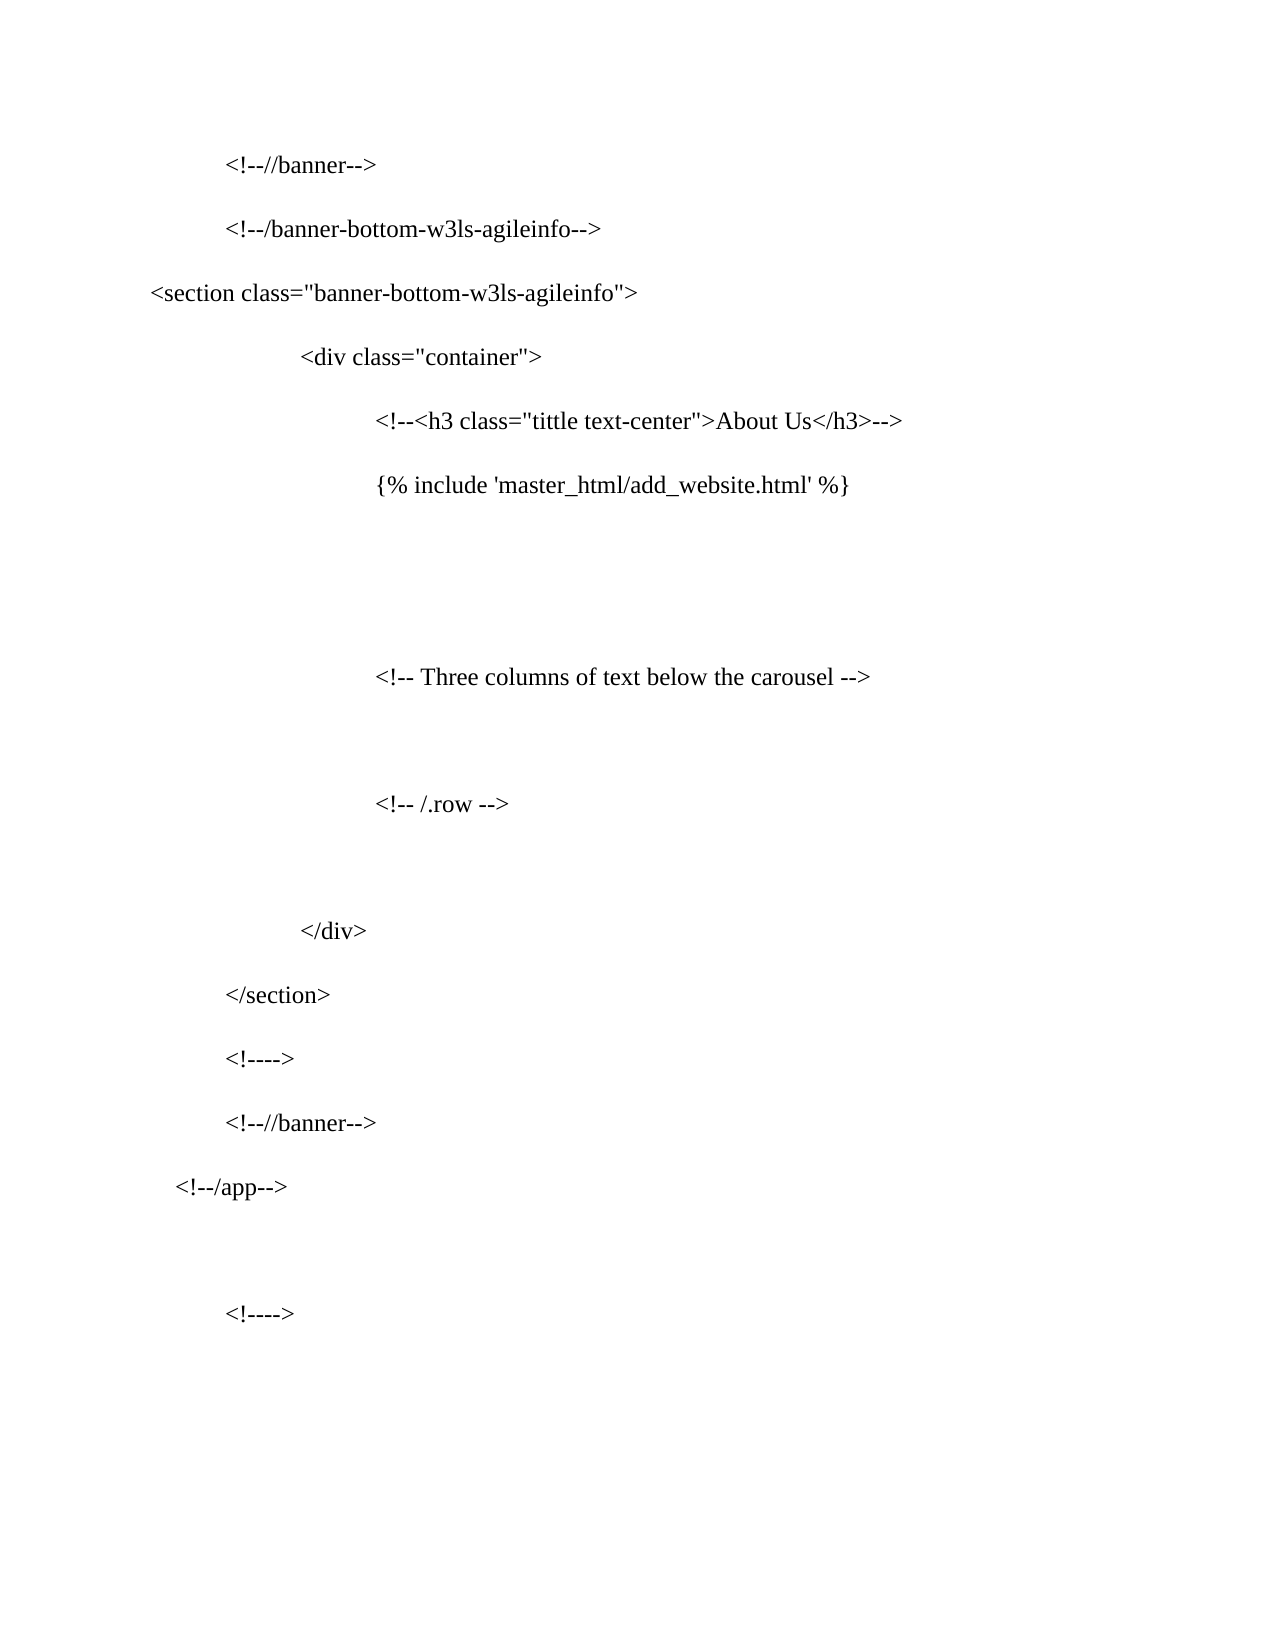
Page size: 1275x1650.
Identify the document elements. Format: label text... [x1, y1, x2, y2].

text <!-- /.row --> [150, 789, 1125, 818]
text </div> [150, 916, 1125, 945]
text <!--/banner-bottom-w3ls-agileinfo--> [150, 214, 1125, 243]
text </section> [150, 980, 1125, 1009]
text <!--<h3 class="tittle text-center">About Us</h3>--> [150, 406, 1125, 434]
text <!--//banner--> [150, 150, 1125, 179]
text <section class="banner-bottom-w3ls-agileinfo"> [150, 278, 1125, 307]
text <!--//banner--> [150, 1108, 1125, 1137]
text <!----> [150, 1299, 1125, 1327]
text <div class="container"> [150, 342, 1125, 371]
text {% include 'master_html/add_website.html' %} [150, 470, 1125, 498]
text <!----> [150, 1044, 1125, 1073]
text <!--/app--> [150, 1172, 1125, 1201]
text <!-- Three columns of text below the carousel --> [150, 662, 1125, 690]
